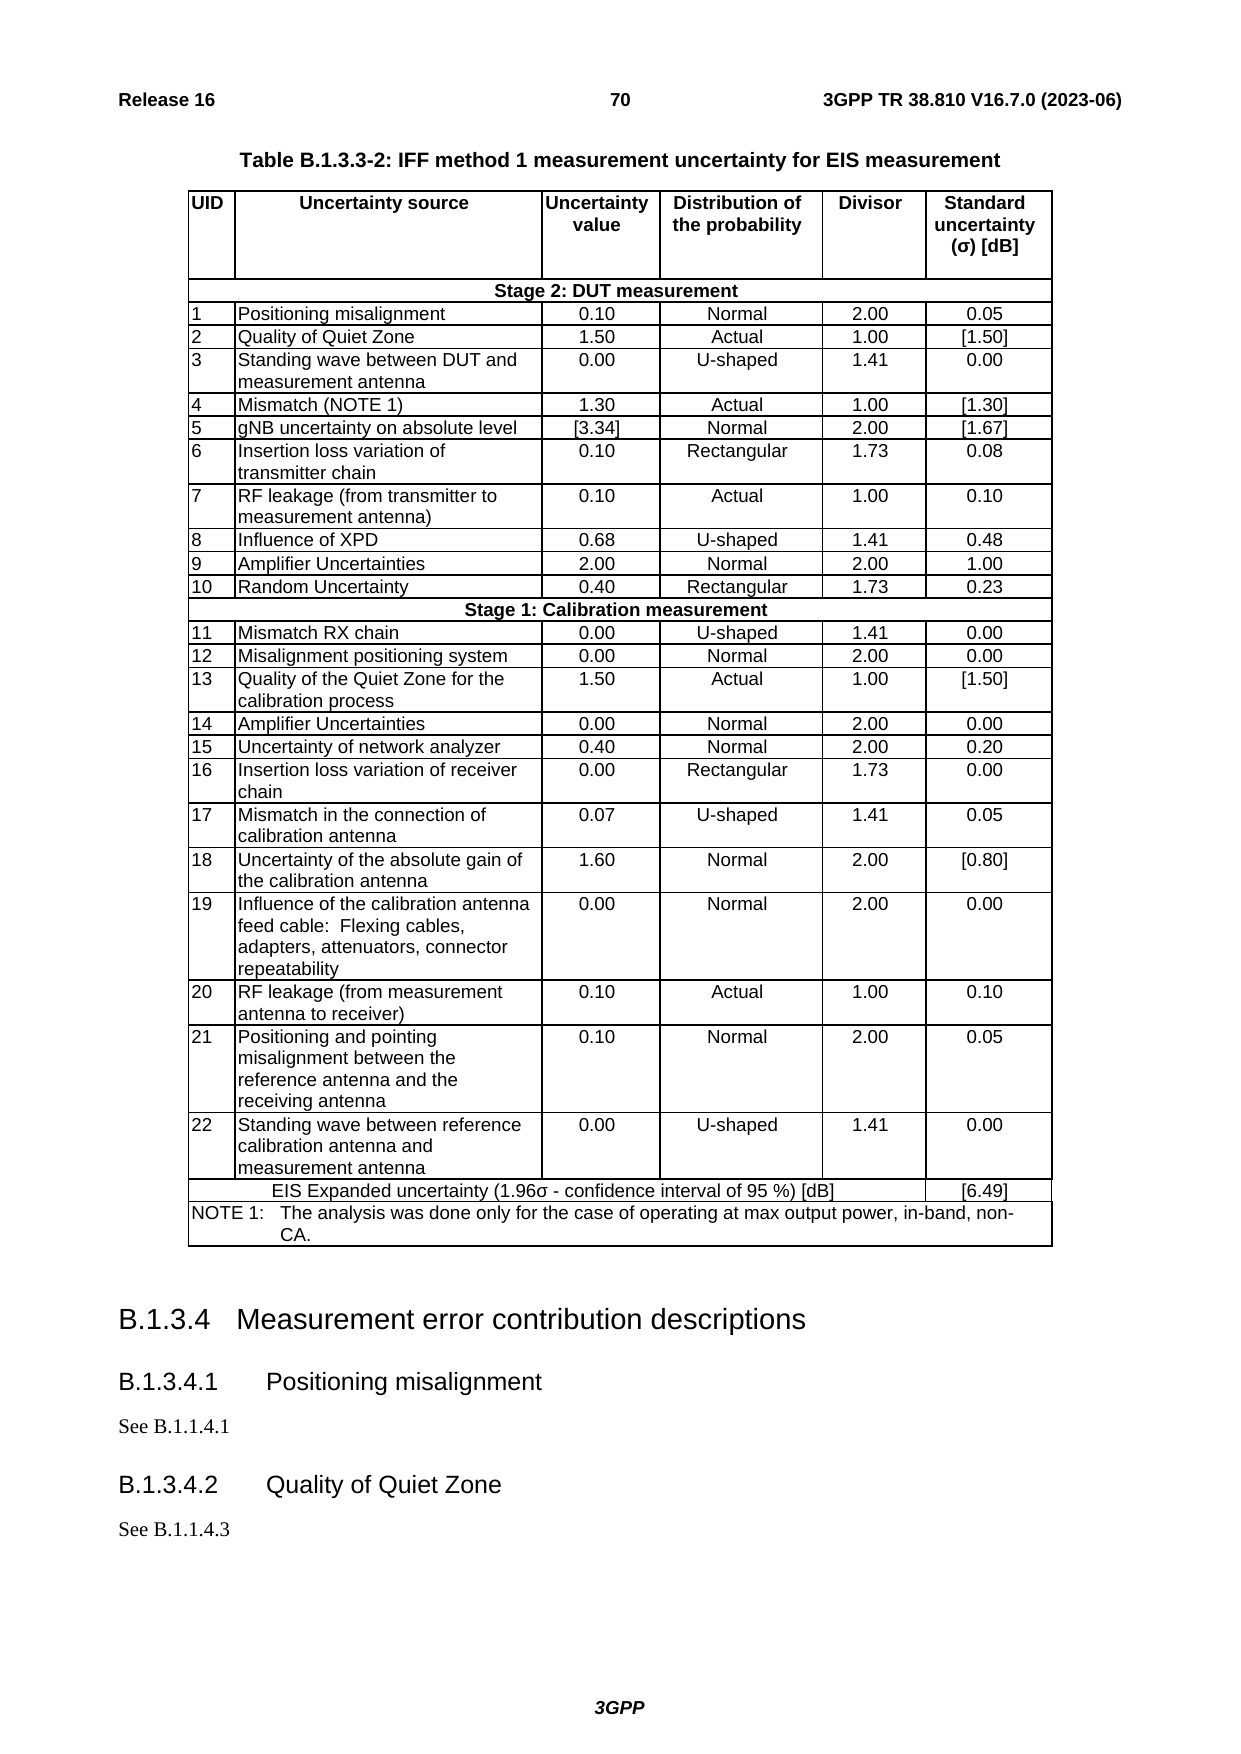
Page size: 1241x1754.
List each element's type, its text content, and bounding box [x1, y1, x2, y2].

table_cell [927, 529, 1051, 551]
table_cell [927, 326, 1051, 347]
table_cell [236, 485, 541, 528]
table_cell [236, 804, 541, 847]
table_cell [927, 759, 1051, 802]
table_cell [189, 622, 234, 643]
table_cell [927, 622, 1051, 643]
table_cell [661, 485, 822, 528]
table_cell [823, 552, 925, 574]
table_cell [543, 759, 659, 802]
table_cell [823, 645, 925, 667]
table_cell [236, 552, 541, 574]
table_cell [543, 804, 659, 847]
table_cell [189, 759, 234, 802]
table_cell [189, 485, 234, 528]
text Table B.1.3.3-2: IFF method 1 measurement uncertainty for EIS measurement [118, 147, 1122, 171]
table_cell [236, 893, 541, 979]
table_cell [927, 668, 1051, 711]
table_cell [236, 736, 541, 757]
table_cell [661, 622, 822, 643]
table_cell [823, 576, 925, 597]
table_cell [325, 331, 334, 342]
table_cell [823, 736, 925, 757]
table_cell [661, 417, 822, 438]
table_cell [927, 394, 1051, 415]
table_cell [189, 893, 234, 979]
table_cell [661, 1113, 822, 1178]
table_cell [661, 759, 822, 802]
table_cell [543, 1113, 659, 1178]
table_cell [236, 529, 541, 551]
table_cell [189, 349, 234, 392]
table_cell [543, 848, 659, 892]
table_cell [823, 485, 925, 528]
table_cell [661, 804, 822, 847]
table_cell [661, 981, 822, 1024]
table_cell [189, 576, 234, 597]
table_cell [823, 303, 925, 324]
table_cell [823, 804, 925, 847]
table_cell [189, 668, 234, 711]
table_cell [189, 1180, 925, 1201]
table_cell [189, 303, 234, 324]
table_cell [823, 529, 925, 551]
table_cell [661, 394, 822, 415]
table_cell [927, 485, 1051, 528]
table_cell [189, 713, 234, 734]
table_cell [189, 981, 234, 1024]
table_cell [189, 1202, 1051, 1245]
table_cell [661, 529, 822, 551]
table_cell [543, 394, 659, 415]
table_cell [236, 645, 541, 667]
text See B.1.1.4.1 [118, 1414, 1122, 1438]
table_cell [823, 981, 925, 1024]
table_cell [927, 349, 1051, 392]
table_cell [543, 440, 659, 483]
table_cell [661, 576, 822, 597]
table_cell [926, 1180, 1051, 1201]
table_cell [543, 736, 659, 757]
subtitle B.1.3.4 Measurement error contribution descriptions [118, 1302, 1122, 1336]
text See B.1.1.4.3 [118, 1517, 1122, 1541]
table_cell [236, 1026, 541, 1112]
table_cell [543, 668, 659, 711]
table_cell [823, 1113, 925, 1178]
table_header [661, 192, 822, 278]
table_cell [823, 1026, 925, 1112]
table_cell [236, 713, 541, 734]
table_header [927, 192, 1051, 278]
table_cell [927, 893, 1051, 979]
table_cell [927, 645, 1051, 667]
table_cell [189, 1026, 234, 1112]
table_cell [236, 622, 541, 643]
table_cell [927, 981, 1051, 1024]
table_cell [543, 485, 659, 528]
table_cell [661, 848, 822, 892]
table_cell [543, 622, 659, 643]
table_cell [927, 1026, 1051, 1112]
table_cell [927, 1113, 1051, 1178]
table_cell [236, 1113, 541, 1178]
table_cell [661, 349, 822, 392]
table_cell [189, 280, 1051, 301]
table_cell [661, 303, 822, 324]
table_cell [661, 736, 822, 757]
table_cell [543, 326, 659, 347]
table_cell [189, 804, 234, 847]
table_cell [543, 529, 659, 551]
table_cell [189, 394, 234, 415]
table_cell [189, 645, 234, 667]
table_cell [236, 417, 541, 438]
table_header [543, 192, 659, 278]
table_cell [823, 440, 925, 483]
subtitle B.1.3.4.1 Positioning misalignment [118, 1367, 1122, 1396]
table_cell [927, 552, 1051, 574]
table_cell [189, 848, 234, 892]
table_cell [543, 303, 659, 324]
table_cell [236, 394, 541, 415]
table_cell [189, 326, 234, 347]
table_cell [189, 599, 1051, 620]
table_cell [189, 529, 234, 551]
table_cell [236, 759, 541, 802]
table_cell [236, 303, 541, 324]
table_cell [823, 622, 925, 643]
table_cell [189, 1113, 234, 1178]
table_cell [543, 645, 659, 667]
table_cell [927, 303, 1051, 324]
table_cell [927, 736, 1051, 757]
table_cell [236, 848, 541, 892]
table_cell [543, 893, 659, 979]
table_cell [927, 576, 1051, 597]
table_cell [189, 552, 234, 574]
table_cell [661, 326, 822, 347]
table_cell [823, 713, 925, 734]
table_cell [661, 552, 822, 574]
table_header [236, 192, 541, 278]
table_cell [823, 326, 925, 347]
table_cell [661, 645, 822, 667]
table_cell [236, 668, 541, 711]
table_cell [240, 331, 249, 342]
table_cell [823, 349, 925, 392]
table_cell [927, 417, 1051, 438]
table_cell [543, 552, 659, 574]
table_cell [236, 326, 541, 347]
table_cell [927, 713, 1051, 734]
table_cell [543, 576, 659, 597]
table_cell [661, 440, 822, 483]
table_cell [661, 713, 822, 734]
subtitle B.1.3.4.2 Quality of Quiet Zone [118, 1470, 1122, 1498]
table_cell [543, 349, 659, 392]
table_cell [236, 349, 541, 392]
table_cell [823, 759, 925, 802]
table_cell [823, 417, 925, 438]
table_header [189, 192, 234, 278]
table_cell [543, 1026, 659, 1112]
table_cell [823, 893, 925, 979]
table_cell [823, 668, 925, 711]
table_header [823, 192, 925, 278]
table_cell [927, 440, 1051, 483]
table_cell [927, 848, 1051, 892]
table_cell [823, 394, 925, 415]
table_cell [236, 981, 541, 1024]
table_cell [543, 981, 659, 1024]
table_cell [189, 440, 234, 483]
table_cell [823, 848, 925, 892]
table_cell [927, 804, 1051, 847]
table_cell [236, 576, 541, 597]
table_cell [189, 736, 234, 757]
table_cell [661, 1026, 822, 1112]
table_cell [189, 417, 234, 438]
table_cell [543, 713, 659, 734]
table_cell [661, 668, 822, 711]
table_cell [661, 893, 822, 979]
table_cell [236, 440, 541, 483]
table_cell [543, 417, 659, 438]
